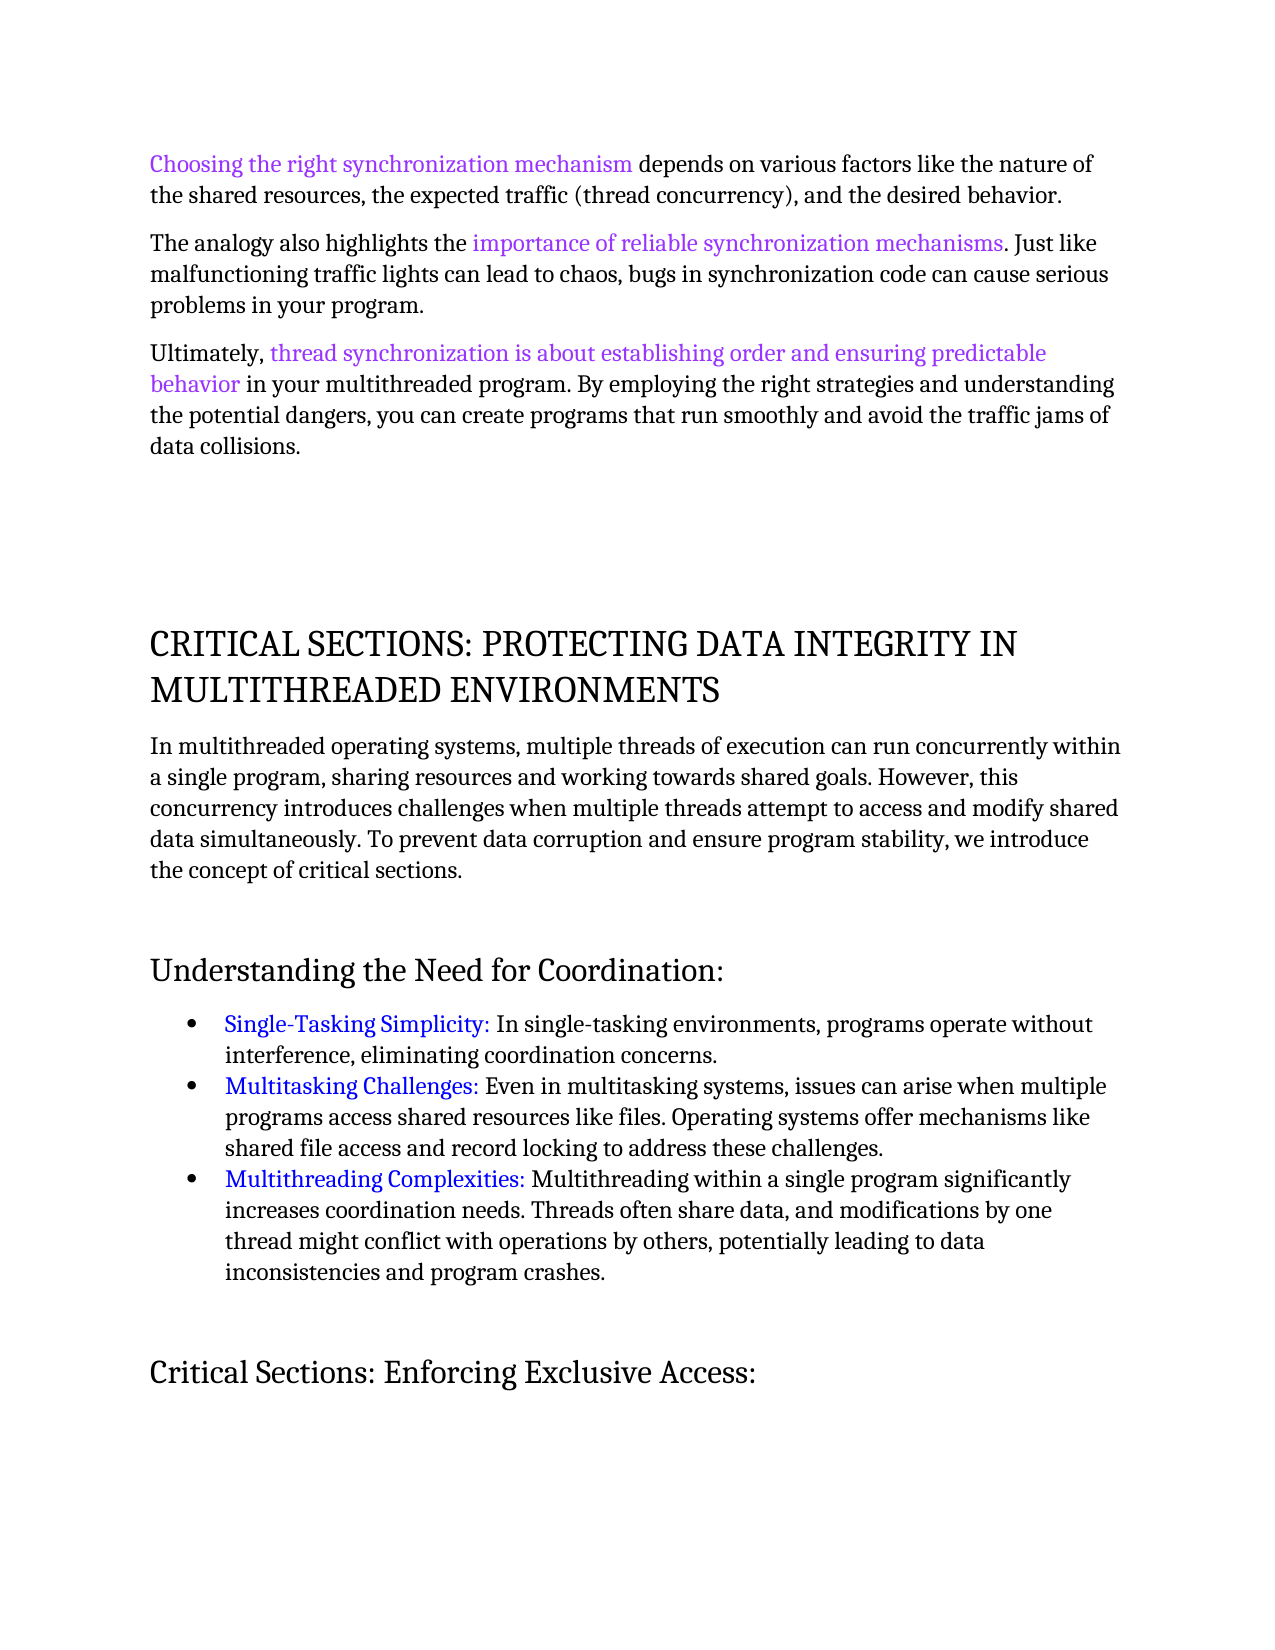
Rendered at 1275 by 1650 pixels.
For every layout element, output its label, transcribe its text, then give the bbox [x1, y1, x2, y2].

text Ultimately, thread synchronization is about establishing order and ensuring predictable behavior in your multithreaded program. By employing the right strategies and understanding the potential dangers, you can create programs that run smoothly and avoid the traffic jams of data collisions. [150, 338, 1125, 460]
list Multithreading Complexities: Multithreading within a single program significantly increases coordination needs. Threads often share data, and modifications by one thread might conflict with operations by others, potentially leading to data inconsistencies and program crashes. [187, 1165, 1125, 1287]
text Understanding the Need for Coordination: [150, 952, 1125, 990]
text In multithreaded operating systems, multiple threads of execution can run concurrently within a single program, sharing resources and working towards shared goals. However, this concurrency introduces challenges when multiple threads attempt to access and modify shared data simultaneously. To prevent data corruption and ensure program stability, we introduce the concept of critical sections. [150, 732, 1125, 885]
text CRITICAL SECTIONS: PROTECTING DATA INTEGRITY IN MULTITHREADED ENVIRONMENTS [150, 622, 1125, 712]
text The analogy also highlights the importance of reliable synchronization mechanisms. Just like malfunctioning traffic lights can lead to chaos, bugs in synchronization code can cause serious problems in your program. [150, 229, 1125, 319]
text Choosing the right synchronization mechanism depends on various factors like the nature of the shared resources, the expected traffic (thread concurrency), and the desired behavior. [150, 150, 1125, 210]
list Single-Tasking Simplicity: In single-tasking environments, programs operate without interference, eliminating coordination concerns. [187, 1010, 1125, 1070]
text Critical Sections: Enforcing Exclusive Access: [150, 1354, 1125, 1392]
list Multitasking Challenges: Even in multitasking systems, issues can arise when multiple programs access shared resources like files. Operating systems offer mechanisms like shared file access and record locking to address these challenges. [187, 1072, 1125, 1163]
